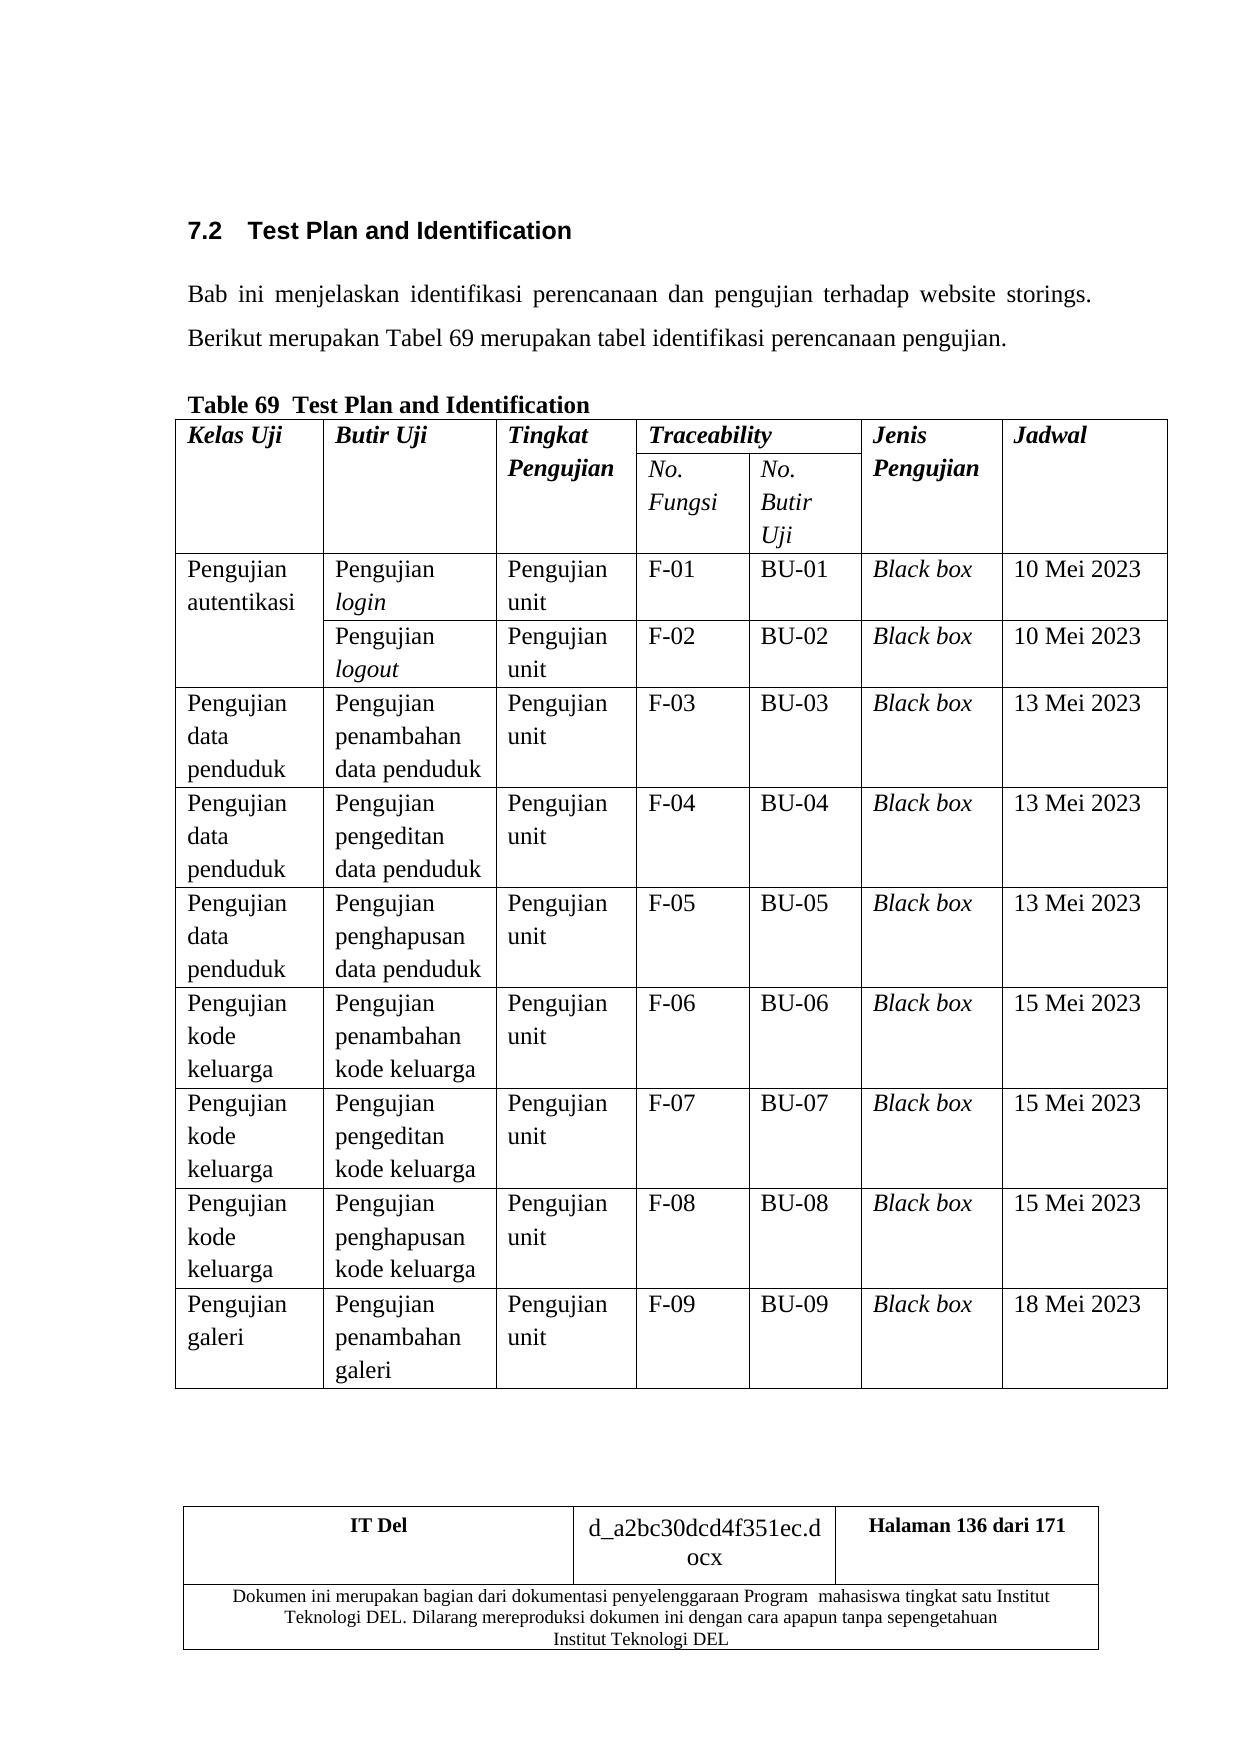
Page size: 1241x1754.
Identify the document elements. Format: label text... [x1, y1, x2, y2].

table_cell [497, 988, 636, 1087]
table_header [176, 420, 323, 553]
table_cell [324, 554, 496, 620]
text Table 69 Test Plan and Identification [187, 390, 1092, 419]
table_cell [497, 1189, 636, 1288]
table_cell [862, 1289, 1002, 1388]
text Bab ini menjelaskan identifikasi perencanaan dan pengujian terhadap website storings. Berikut merupakan Tabel 69 merupakan tabel identifikasi perencanaan pengujian. [187, 279, 1092, 351]
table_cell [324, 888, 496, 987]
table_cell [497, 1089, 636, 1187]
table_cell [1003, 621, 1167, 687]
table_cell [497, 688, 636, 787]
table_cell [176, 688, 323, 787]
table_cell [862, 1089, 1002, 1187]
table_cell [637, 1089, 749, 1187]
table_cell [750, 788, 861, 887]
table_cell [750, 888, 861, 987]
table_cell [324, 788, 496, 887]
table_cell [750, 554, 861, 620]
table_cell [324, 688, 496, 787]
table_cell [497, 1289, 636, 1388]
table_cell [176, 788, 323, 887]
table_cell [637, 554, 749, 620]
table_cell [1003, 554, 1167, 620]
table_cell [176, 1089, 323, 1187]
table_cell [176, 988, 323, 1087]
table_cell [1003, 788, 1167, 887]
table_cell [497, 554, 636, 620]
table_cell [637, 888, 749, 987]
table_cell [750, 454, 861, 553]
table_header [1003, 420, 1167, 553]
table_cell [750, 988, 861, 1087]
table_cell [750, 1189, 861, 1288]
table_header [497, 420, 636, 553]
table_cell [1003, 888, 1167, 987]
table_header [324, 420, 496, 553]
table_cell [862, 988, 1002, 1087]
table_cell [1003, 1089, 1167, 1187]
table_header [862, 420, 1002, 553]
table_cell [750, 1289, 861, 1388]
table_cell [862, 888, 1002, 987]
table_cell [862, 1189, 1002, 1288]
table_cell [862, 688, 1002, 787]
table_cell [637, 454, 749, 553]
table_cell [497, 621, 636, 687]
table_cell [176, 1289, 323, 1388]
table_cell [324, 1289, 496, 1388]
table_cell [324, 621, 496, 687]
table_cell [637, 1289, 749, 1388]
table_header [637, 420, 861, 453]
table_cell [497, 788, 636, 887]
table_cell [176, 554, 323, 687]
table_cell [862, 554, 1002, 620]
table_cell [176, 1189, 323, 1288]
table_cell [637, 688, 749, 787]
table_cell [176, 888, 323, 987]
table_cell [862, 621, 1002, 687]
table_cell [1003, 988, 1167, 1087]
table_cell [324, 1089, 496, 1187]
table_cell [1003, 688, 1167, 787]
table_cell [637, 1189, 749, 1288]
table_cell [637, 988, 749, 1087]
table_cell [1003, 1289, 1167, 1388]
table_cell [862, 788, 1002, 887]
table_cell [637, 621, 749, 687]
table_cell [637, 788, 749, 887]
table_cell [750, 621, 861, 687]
subtitle Test Plan and Identification [187, 216, 1092, 244]
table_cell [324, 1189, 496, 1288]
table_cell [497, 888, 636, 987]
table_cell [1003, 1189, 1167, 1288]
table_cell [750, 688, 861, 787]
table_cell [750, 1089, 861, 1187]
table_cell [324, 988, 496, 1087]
